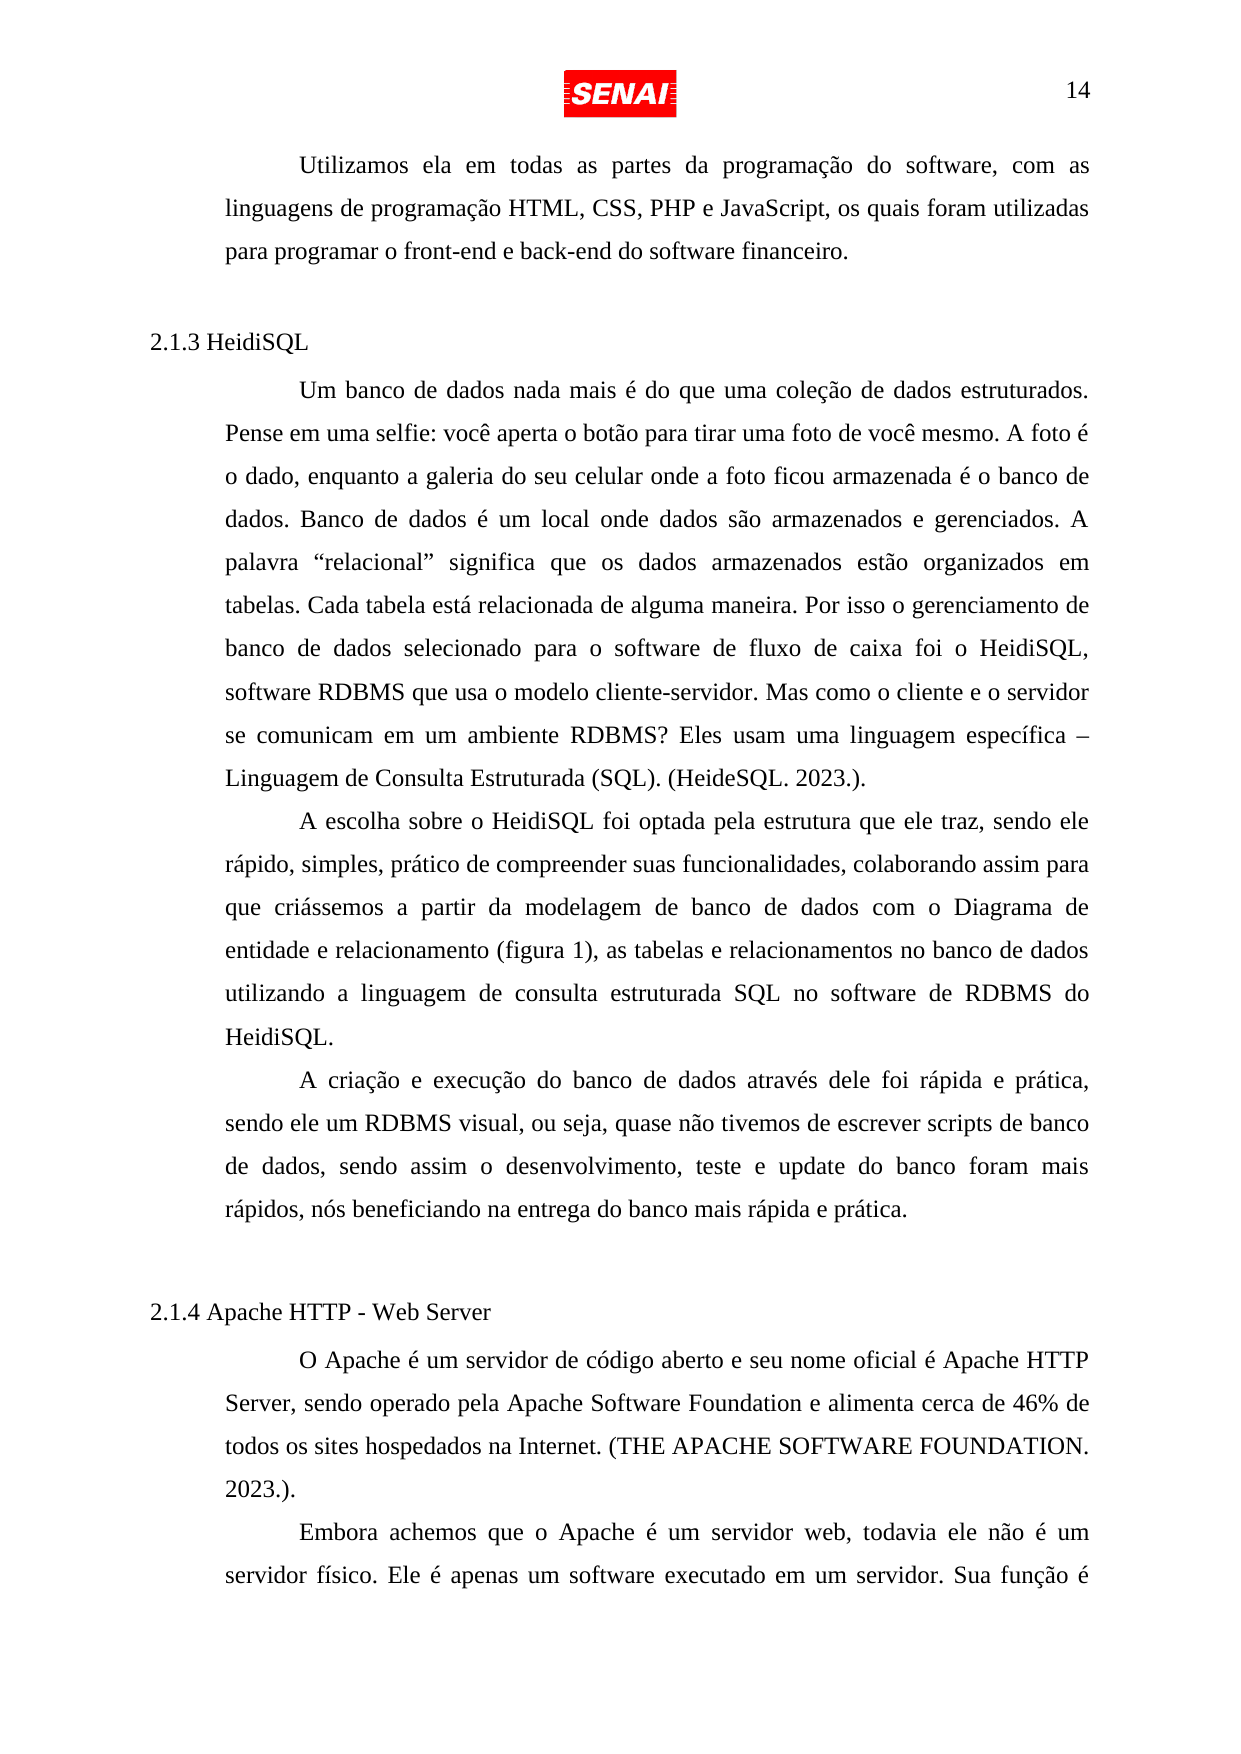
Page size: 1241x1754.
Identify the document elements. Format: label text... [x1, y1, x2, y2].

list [225, 1517, 1090, 1589]
list Um banco de dados nada mais é do que uma coleção de dados estruturados. Pense em uma selfie: você aperta o botão para tirar uma foto de você mesmo. A foto é o dado, enquanto a galeria do seu celular onde a foto ficou armazenada é o banco de dados. Banco de dados é um local onde dados são armazenados e gerenciados. A palavra “relacional” significa que os dados armazenados estão organizados em tabelas. Cada tabela está relacionada de alguma maneira. Por isso o gerenciamento de banco de dados selecionado para o software de fluxo de caixa foi o HeidiSQL, software RDBMS que usa o modelo cliente-servidor. Mas como o cliente e o servidor se comunicam em um ambiente RDBMS? Eles usam uma linguagem específica – Linguagem de Consulta Estruturada (SQL). (HeideSQL. 2023.). [225, 375, 1090, 792]
list A criação e execução do banco de dados através dele foi rápida e prática, sendo ele um RDBMS visual, ou seja, quase não tivemos de escrever scripts de banco de dados, sendo assim o desenvolvimento, teste e update do banco foram mais rápidos, nós beneficiando na entrega do banco mais rápida e prática. [225, 1065, 1090, 1223]
list O Apache é um servidor de código aberto e seu nome oficial é Apache HTTP Server, sendo operado pela Apache Software Foundation e alimenta cerca de 46% de todos os sites hospedados na Internet. (THE APACHE SOFTWARE FOUNDATION. 2023.). [225, 1345, 1090, 1503]
text 2.1.3 HeidiSQL [150, 296, 1090, 356]
list A escolha sobre o HeidiSQL foi optada pela estrutura que ele traz, sendo ele rápido, simples, prático de compreender suas funcionalidades, colaborando assim para que criássemos a partir da modelagem de banco de dados com o Diagrama de entidade e relacionamento (figura 1), as tabelas e relacionamentos no banco de dados utilizando a linguagem de consulta estruturada SQL no software de RDBMS do HeidiSQL. [225, 806, 1090, 1050]
list Utilizamos ela em todas as partes da programação do software, com as linguagens de programação HTML, CSS, PHP e JavaScript, os quais foram utilizadas para programar o front-end e back-end do software financeiro. [225, 150, 1090, 265]
subtitle 2.1.4 Apache HTTP - Web Server [150, 1297, 1090, 1326]
picture [539, 56, 701, 131]
